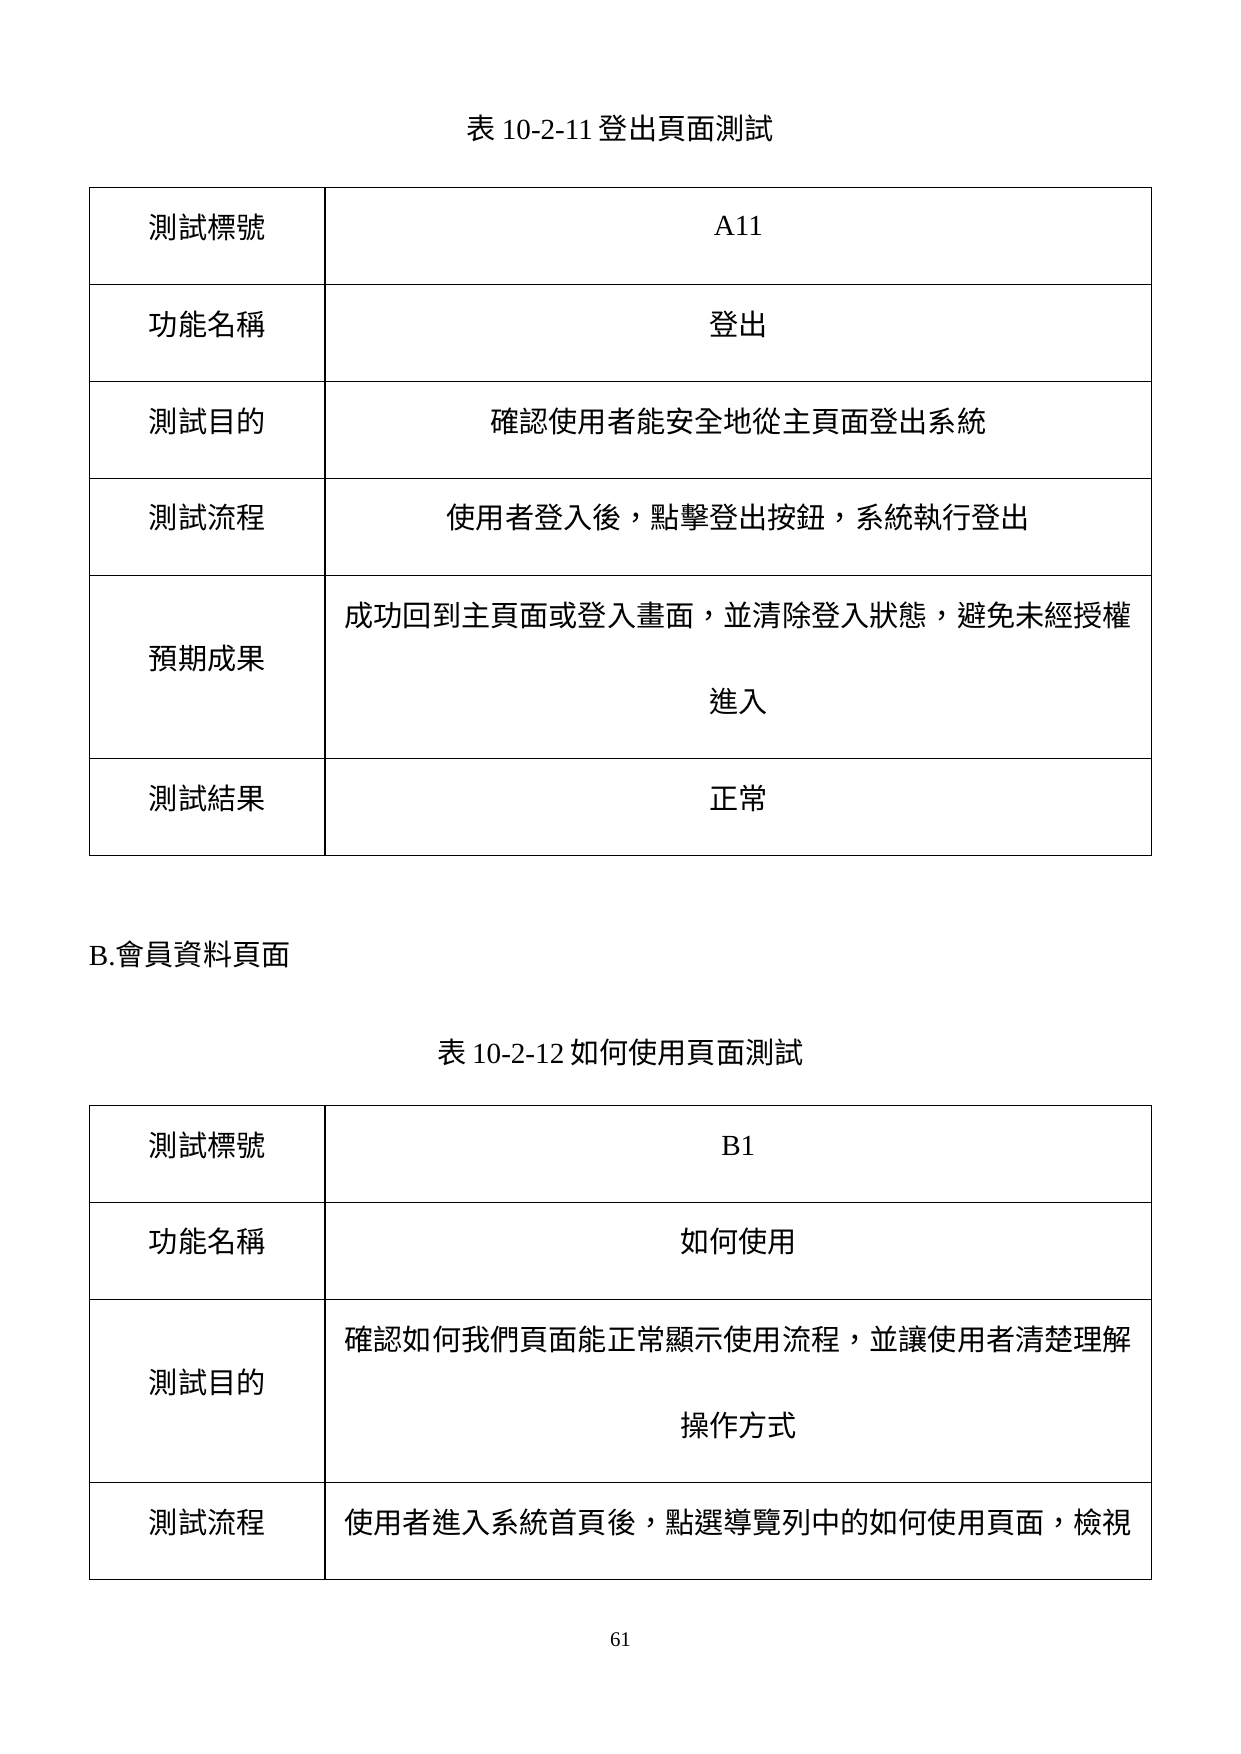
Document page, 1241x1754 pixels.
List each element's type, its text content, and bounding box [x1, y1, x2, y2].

table_cell 測試結果 [90, 759, 324, 855]
text 表10-2-12如何使用頁面測試 [89, 1013, 1152, 1088]
table_cell 正常 [326, 759, 1151, 855]
table_cell 測試目的 [90, 1300, 324, 1482]
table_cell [326, 1483, 1151, 1579]
table_cell 預期成果 [90, 576, 324, 758]
table_cell 測試目的 [90, 382, 324, 478]
table_cell 使用者登入後，點擊登出按鈕，系統執行登出 [326, 479, 1151, 575]
table_cell 確認使用者能安全地從主頁面登出系統 [326, 382, 1151, 478]
table_cell 如何使用 [326, 1203, 1151, 1299]
text 表10-2-11登出頁面測試 [89, 89, 1152, 164]
table_cell 功能名稱 [90, 1203, 324, 1299]
table_cell 測試流程 [90, 479, 324, 575]
table_cell 測試流程 [90, 1483, 324, 1579]
text B.會員資料頁面 [89, 915, 1152, 990]
table_header B1 [326, 1106, 1151, 1202]
table_header A11 [326, 188, 1151, 284]
table_cell 確認如何我們頁面能正常顯示使用流程，並讓使用者清楚理解操作方式 [326, 1300, 1151, 1482]
table_header 測試標號 [90, 188, 324, 284]
table_cell 登出 [326, 285, 1151, 381]
table_cell 功能名稱 [90, 285, 324, 381]
table_cell 成功回到主頁面或登入畫面，並清除登入狀態，避免未經授權進入 [326, 576, 1151, 758]
table_header 測試標號 [90, 1106, 324, 1202]
